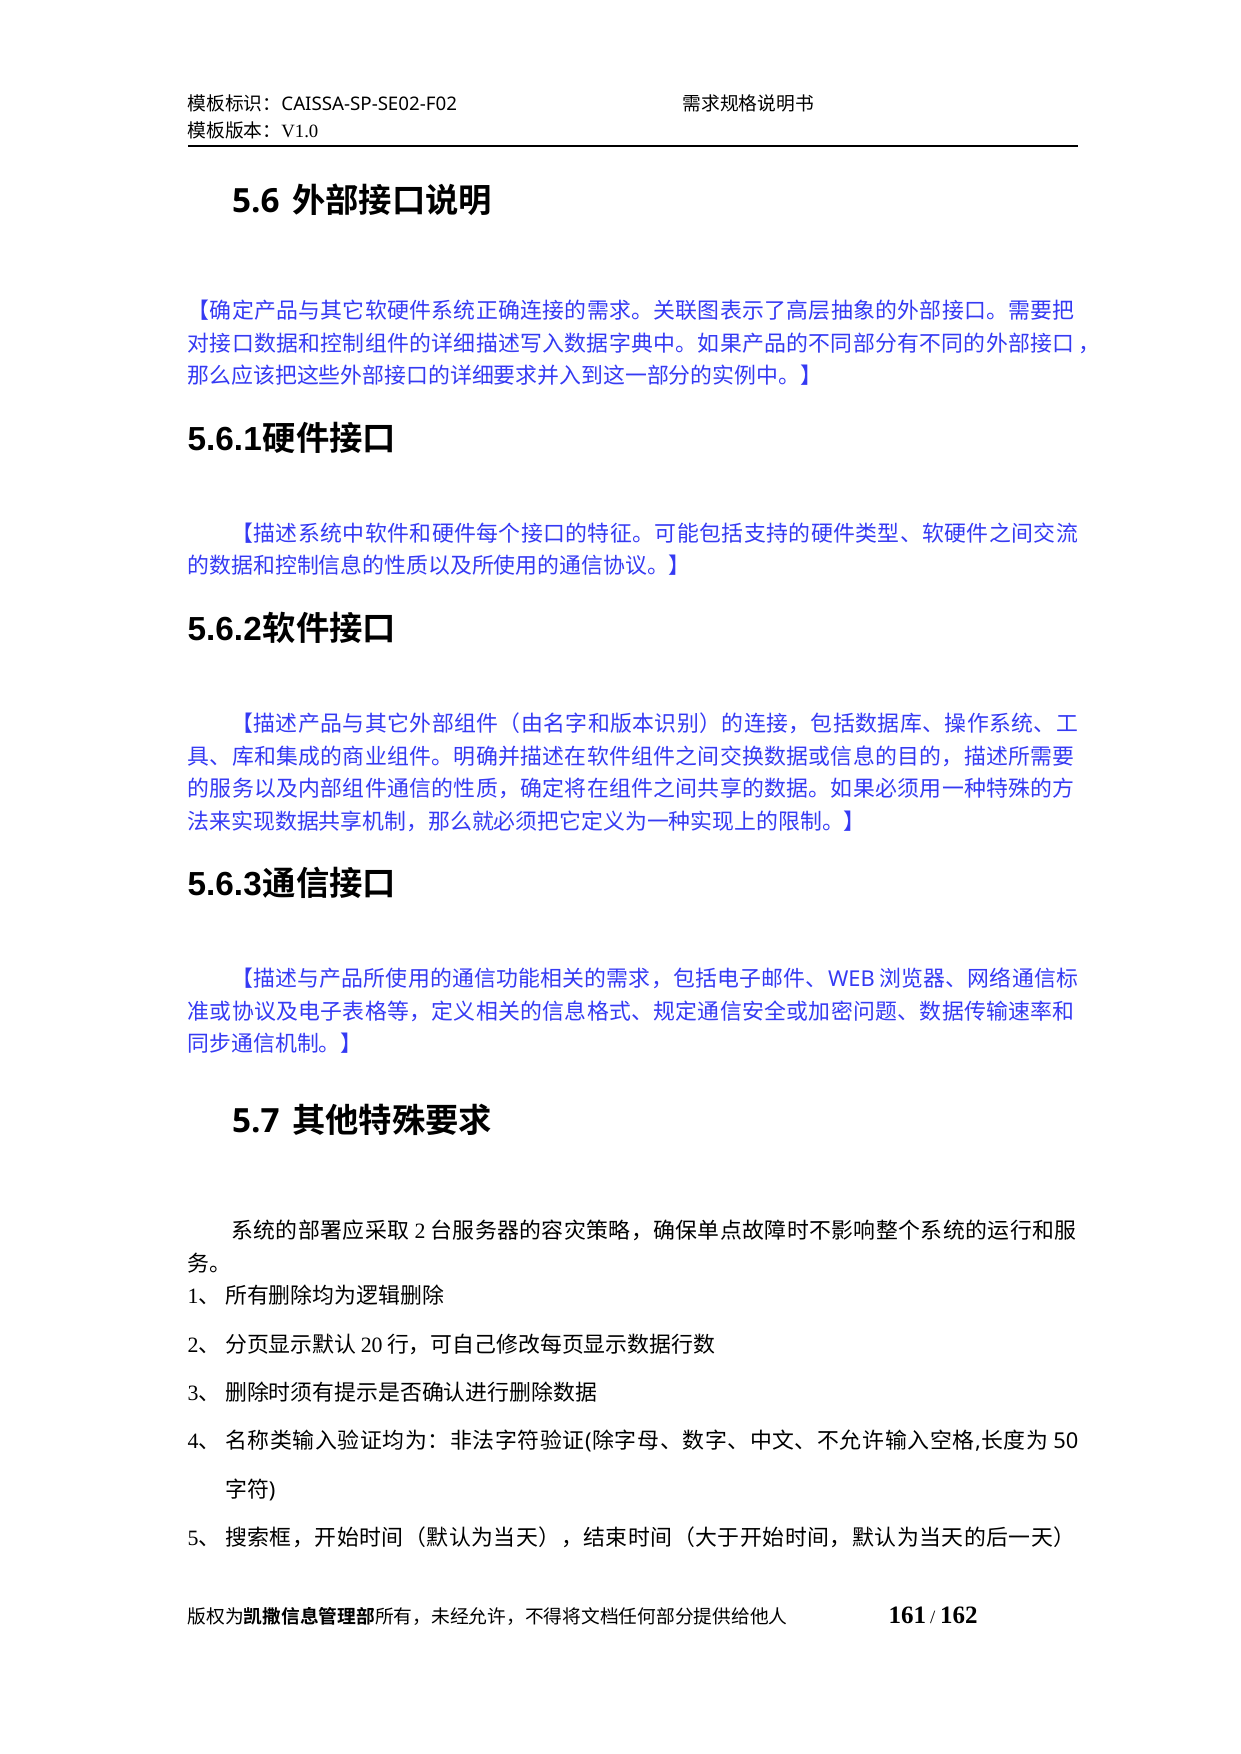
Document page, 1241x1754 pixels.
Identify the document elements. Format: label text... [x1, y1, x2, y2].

subtitle 硬件接口 [187, 403, 1078, 468]
text 【确定产品与其它软硬件系统正确连接的需求。关联图表示了高层抽象的外部接口。需要把对接口数据和控制组件的详细描述写入数据字典中。如果产品的不同部分有不同的外部接口，那么应该把这些外部接口的详细要求并入到这一部分的实例中。】 [187, 293, 1078, 391]
list 删除时须有提示是否确认进行删除数据 [187, 1374, 1078, 1407]
subtitle 外部接口说明 [232, 166, 1078, 231]
text 【描述产品与其它外部组件（由名字和版本识别）的连接，包括数据库、操作系统、工具、库和集成的商业组件。明确并描述在软件组件之间交换数据或信息的目的，描述所需要的服务以及内部组件通信的性质，确定将在组件之间共享的数据。如果必须用一种特殊的方法来实现数据共享机制，那么就必须把它定义为一种实现上的限制。】 [187, 706, 1078, 836]
text 【描述与产品所使用的通信功能相关的需求，包括电子邮件、WEB浏览器、网络通信标准或协议及电子表格等，定义相关的信息格式、规定通信安全或加密问题、数据传输速率和同步通信机制。】 [187, 961, 1078, 1058]
text 【描述系统中软件和硬件每个接口的特征。可能包括支持的硬件类型、软硬件之间交流的数据和控制信息的性质以及所使用的通信协议。】 [187, 516, 1078, 581]
subtitle 软件接口 [187, 593, 1078, 658]
list 分页显示默认20行，可自己修改每页显示数据行数 [187, 1326, 1078, 1359]
subtitle 通信接口 [187, 848, 1078, 913]
subtitle 其他特殊要求 [232, 1085, 1078, 1150]
list 名称类输入验证均为：非法字符验证(除字母、数字、中文、不允许输入空格,长度为50字符) [187, 1423, 1078, 1504]
text 系统的部署应采取2台服务器的容灾策略，确保单点故障时不影响整个系统的运行和服务。 [187, 1213, 1078, 1278]
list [187, 1520, 1078, 1552]
list 所有删除均为逻辑删除 [187, 1278, 1078, 1310]
